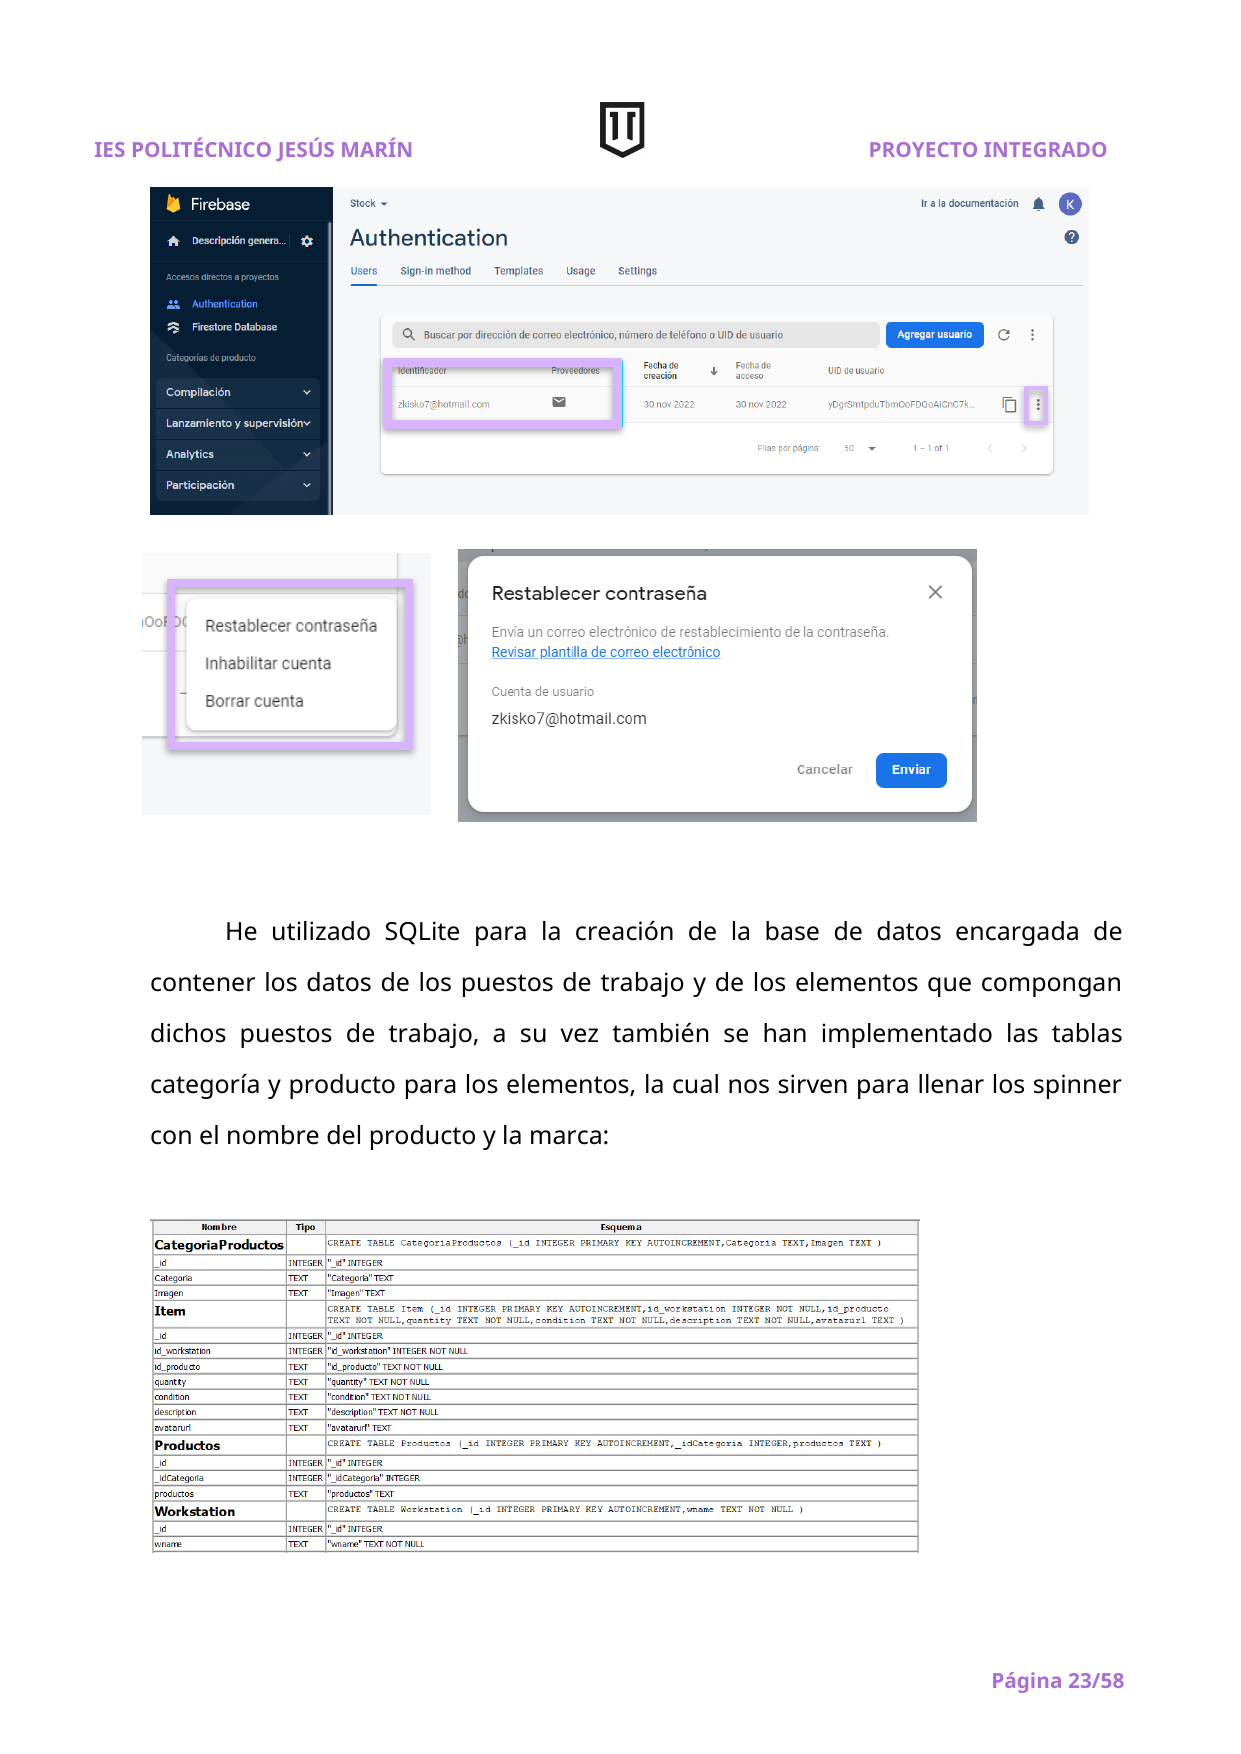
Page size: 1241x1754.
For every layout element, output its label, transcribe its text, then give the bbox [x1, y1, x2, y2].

text He utilizado SQLite para la creación de la base de datos encargada de contener los datos de los puestos de trabajo y de los elementos que compongan dichos puestos de trabajo, a su vez también se han implementado las tablas categoría y producto para los elementos, la cual nos sirven para llenar los spinner con el nombre del producto y la marca: [150, 913, 1124, 1152]
picture [150, 1219, 920, 1553]
picture [142, 553, 432, 815]
picture [150, 187, 1090, 515]
picture [600, 102, 645, 158]
picture [457, 549, 977, 822]
